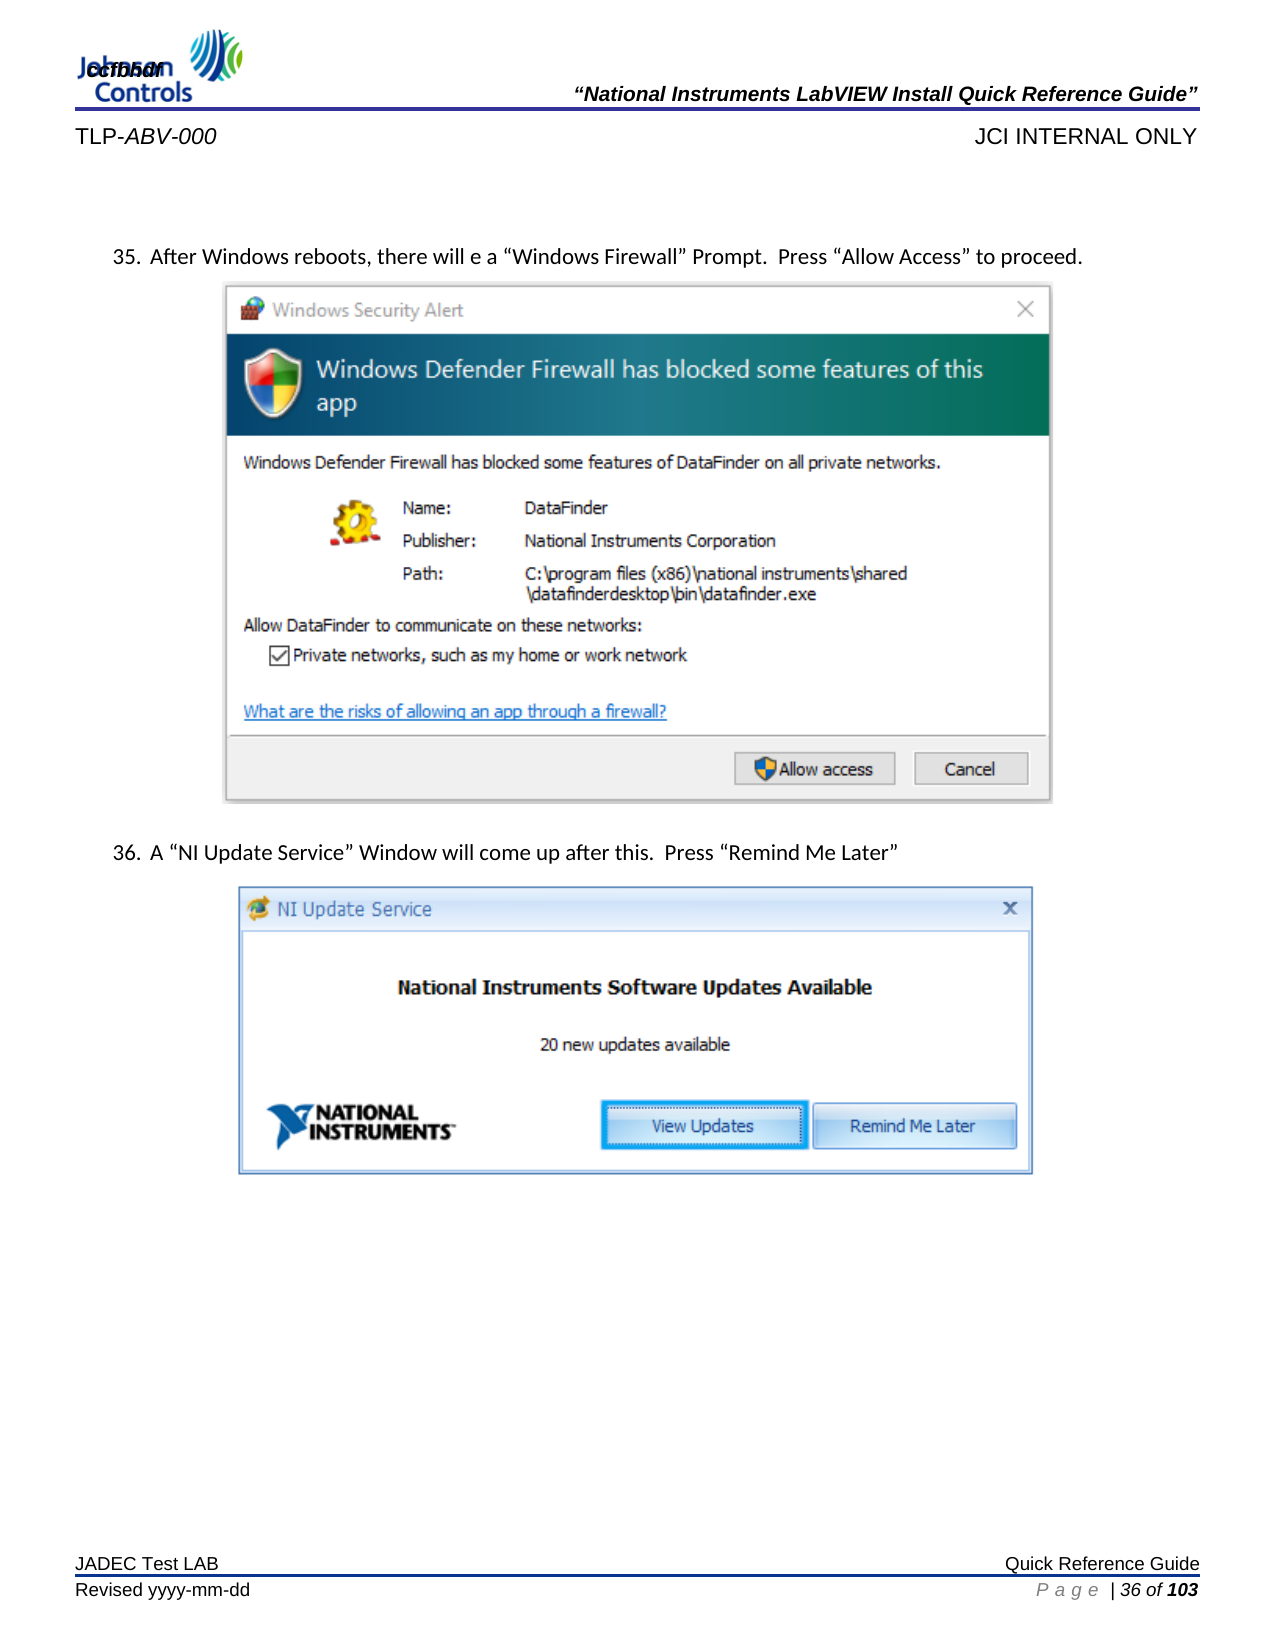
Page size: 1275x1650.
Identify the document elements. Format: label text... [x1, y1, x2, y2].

list After Windows reboots, there will e a “Windows Firewall” Prompt. Press “Allow Access” to proceed. [112, 242, 1200, 270]
picture [221, 281, 1054, 804]
list A “NI Update Service” Window will come up after this. Press “Remind Me Later” [112, 838, 1200, 866]
picture [76, 26, 246, 105]
picture [234, 882, 1041, 1181]
